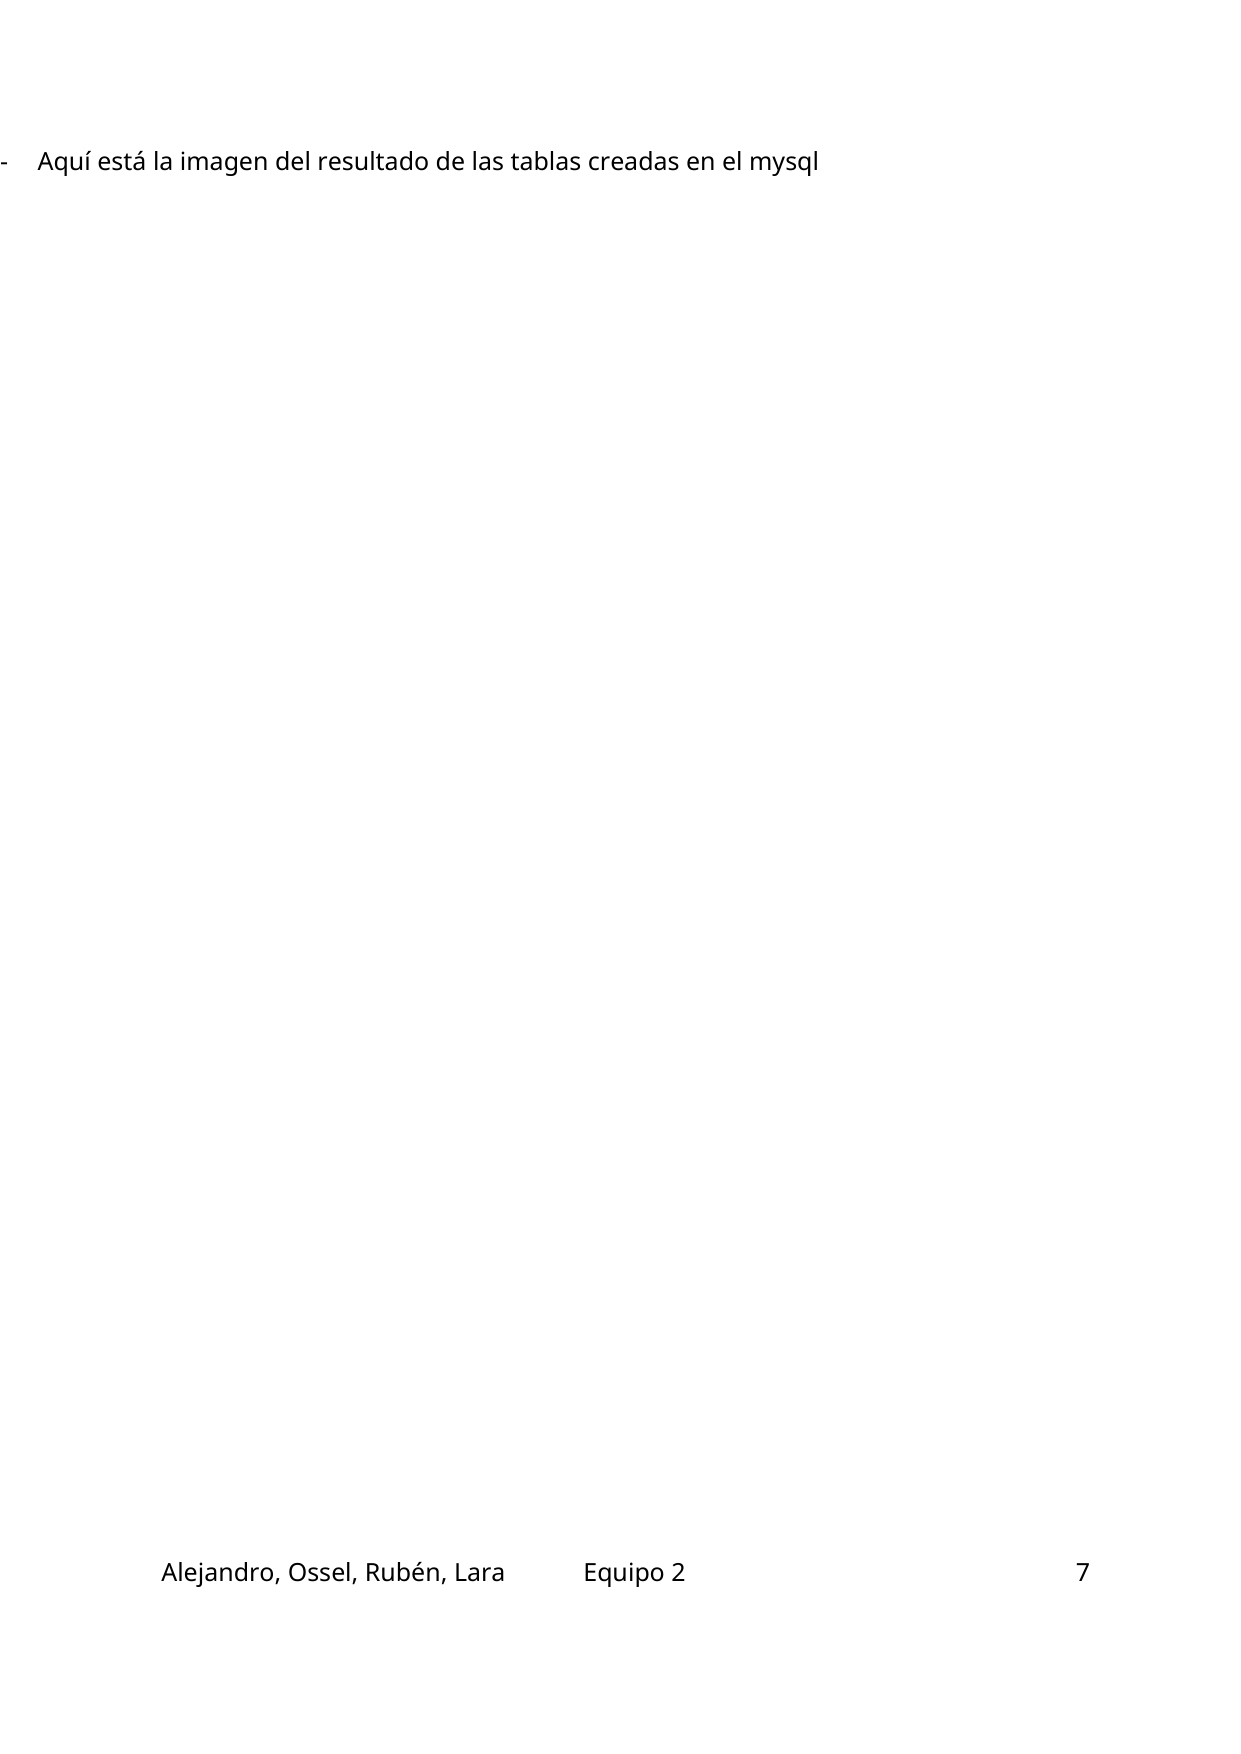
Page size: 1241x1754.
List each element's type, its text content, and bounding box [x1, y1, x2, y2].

list Aquí está la imagen del resultado de las tablas creadas en el mysql [0, 143, 1090, 177]
